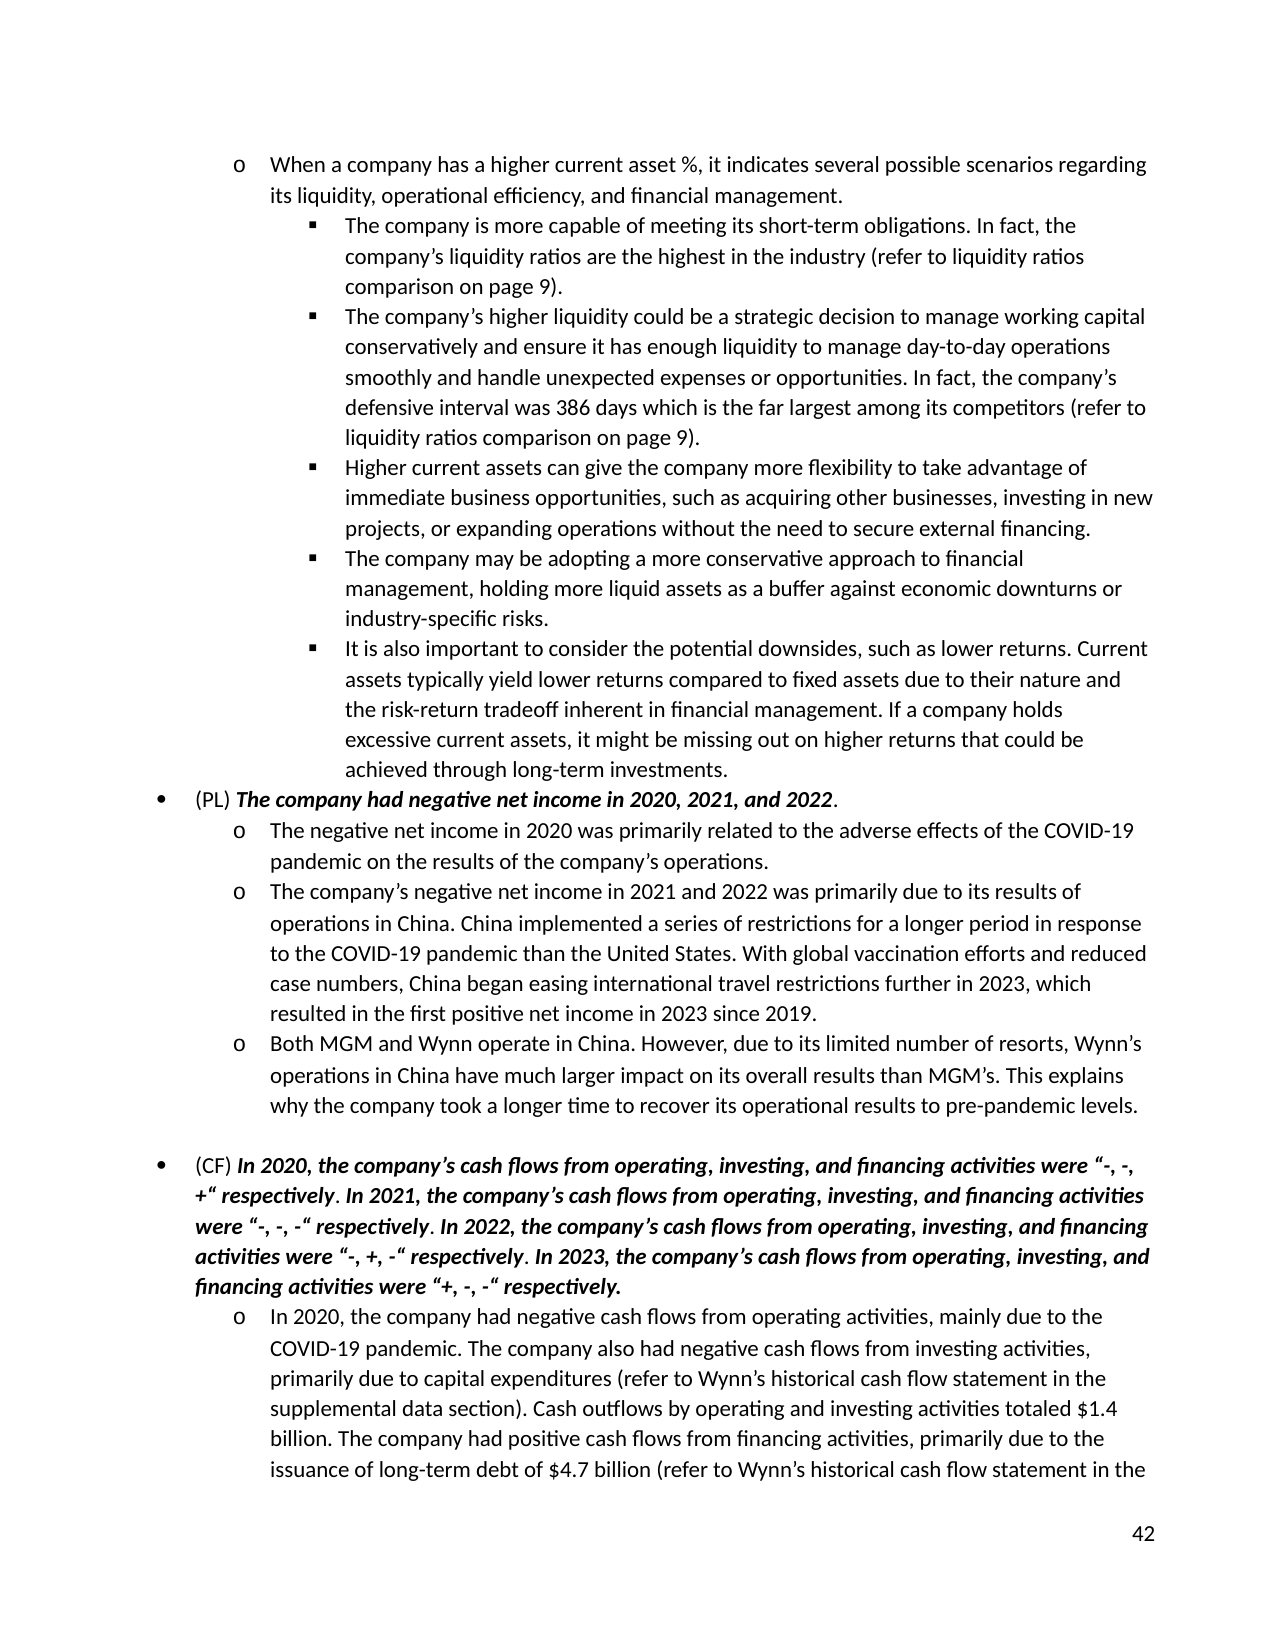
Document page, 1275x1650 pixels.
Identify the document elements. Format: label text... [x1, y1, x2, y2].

list The negative net income in 2020 was primarily related to the adverse effects of the COVID-19 pandemic on the results of the company’s operations. [232, 816, 1155, 875]
list (PL) The company had negative net income in 2020, 2021, and 2022. [157, 786, 1155, 813]
list The company’s higher liquidity could be a strategic decision to manage working capital conservatively and ensure it has enough liquidity to manage day-to-day operations smoothly and handle unexpected expenses or opportunities. In fact, the company’s defensive interval was 386 days which is the far largest among its competitors (refer to liquidity ratios comparison on page 9). [307, 302, 1155, 451]
list It is also important to consider the potential downsides, such as lower returns. Current assets typically yield lower returns compared to fixed assets due to their nature and the risk-return tradeoff inherent in financial management. If a company holds excessive current assets, it might be missing out on higher returns that could be achieved through long-term investments. [307, 634, 1155, 783]
list The company’s negative net income in 2021 and 2022 was primarily due to its results of operations in China. China implemented a series of restrictions for a longer period in response to the COVID-19 pandemic than the United States. With global vaccination efforts and reduced case numbers, China began easing international travel restrictions further in 2023, which resulted in the first positive net income in 2023 since 2019. [232, 877, 1155, 1027]
list (CF) In 2020, the company’s cash flows from operating, investing, and financing activities were “-, -, +“ respectively. In 2021, the company’s cash flows from operating, investing, and financing activities were “-, -, -“ respectively. In 2022, the company’s cash flows from operating, investing, and financing activities were “-, +, -“ respectively. In 2023, the company’s cash flows from operating, investing, and financing activities were “+, -, -“ respectively. [157, 1151, 1155, 1300]
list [232, 1302, 1155, 1483]
list Both MGM and Wynn operate in China. However, due to its limited number of resorts, Wynn’s operations in China have much larger impact on its overall results than MGM’s. This explains why the company took a longer time to recover its operational results to pre-pandemic levels. [232, 1029, 1155, 1119]
list Higher current assets can give the company more flexibility to take advantage of immediate business opportunities, such as acquiring other businesses, investing in new projects, or expanding operations without the need to secure external financing. [307, 453, 1155, 542]
list The company may be adopting a more conservative approach to financial management, holding more liquid assets as a buffer against economic downturns or industry-specific risks. [307, 544, 1155, 632]
list When a company has a higher current asset %, it indicates several possible scenarios regarding its liquidity, operational efficiency, and financial management. [232, 150, 1155, 209]
list The company is more capable of meeting its short-term obligations. In fact, the company’s liquidity ratios are the highest in the industry (refer to liquidity ratios comparison on page 9). [307, 212, 1155, 300]
